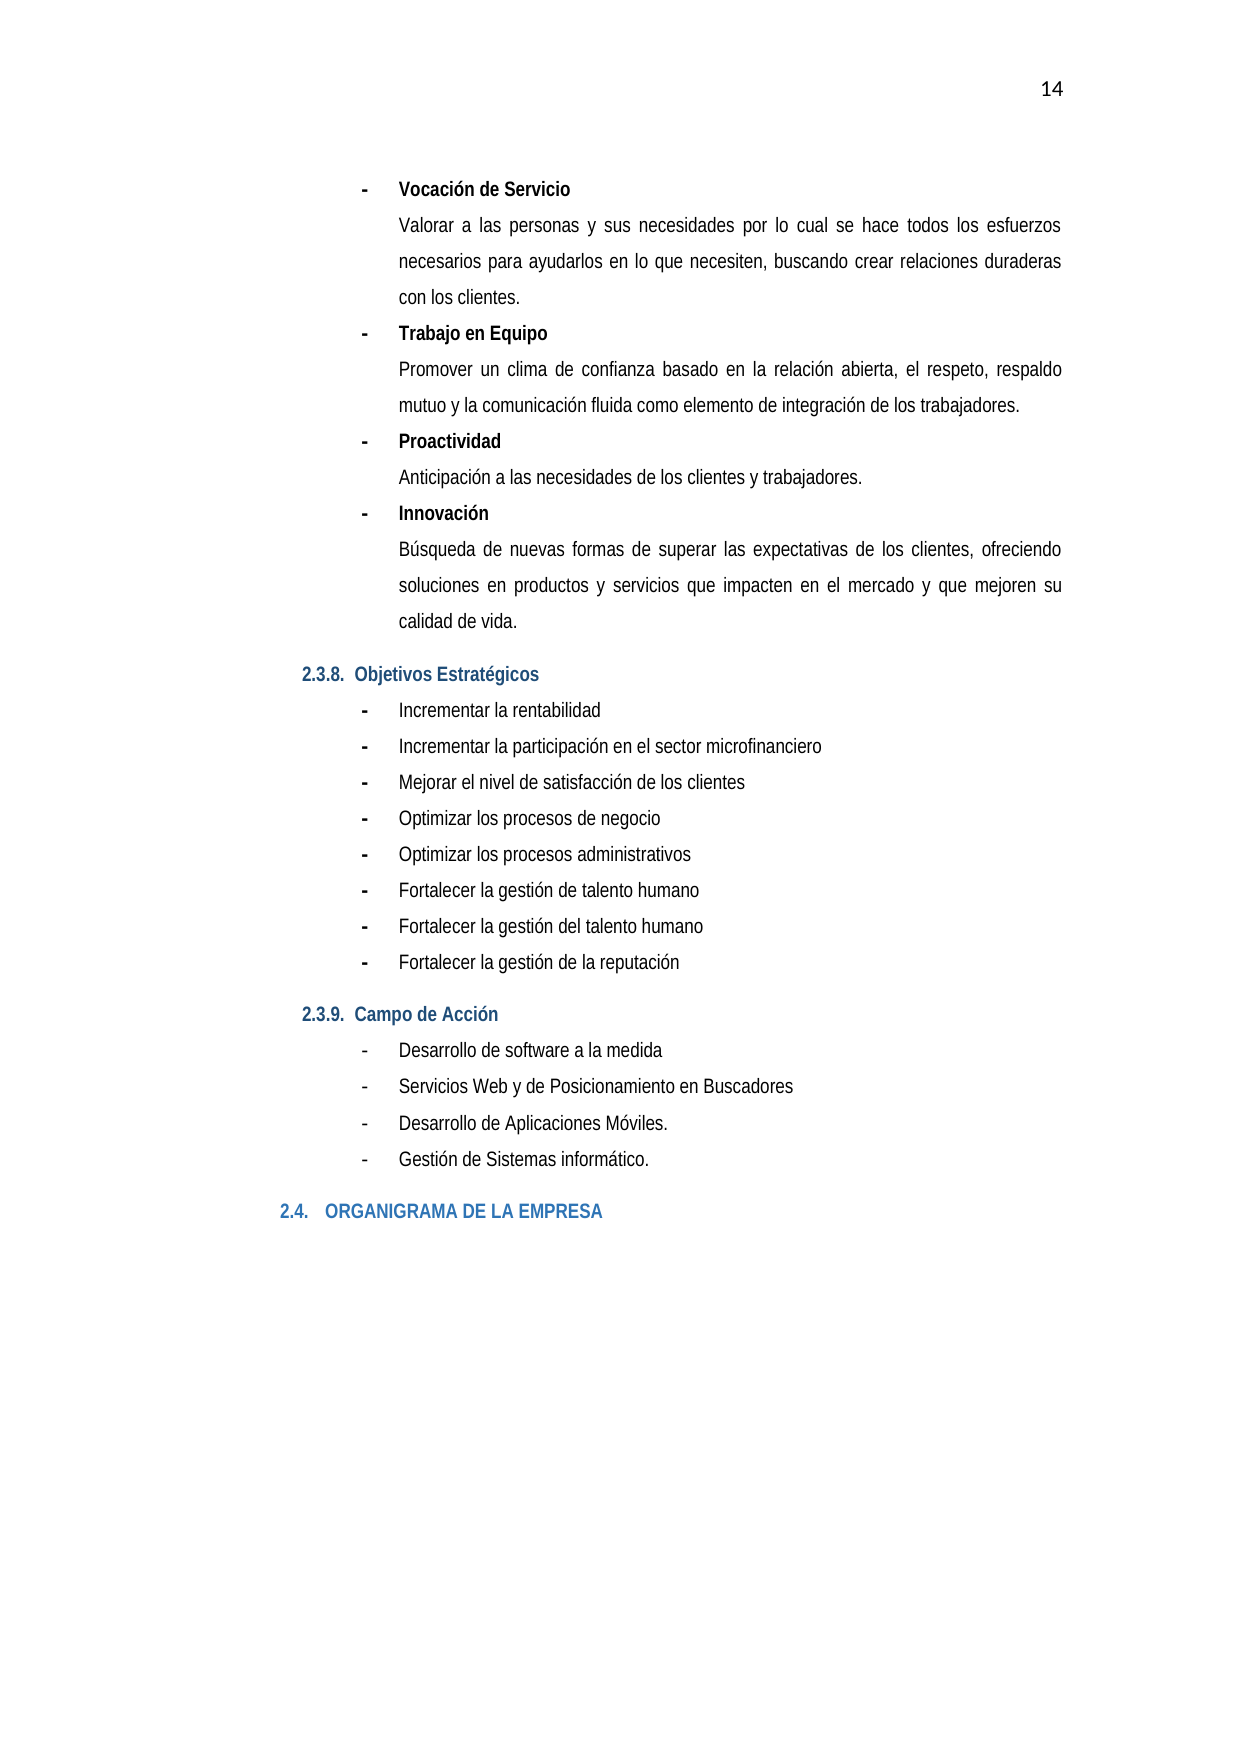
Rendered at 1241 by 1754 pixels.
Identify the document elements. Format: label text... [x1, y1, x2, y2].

list Optimizar los procesos administrativos [361, 842, 1063, 866]
list Gestión de Sistemas informático. [361, 1146, 1063, 1171]
list Desarrollo de software a la medida [361, 1038, 1063, 1062]
list Promover un clima de confianza basado en la relación abierta, el respeto, respaldo mutuo y la comunicación fluida como elemento de integración de los trabajadores. [399, 357, 1063, 417]
list Fortalecer la gestión del talento humano [361, 914, 1063, 938]
list Innovación [361, 501, 1063, 525]
list Objetivos Estratégicos [302, 661, 1063, 685]
list Optimizar los procesos de negocio [361, 806, 1063, 829]
list Vocación de Servicio [361, 177, 1063, 201]
list Trabajo en Equipo [361, 321, 1063, 345]
list Fortalecer la gestión de la reputación [361, 950, 1063, 974]
list Servicios Web y de Posicionamiento en Buscadores [361, 1074, 1063, 1098]
list Desarrollo de Aplicaciones Móviles. [361, 1110, 1063, 1134]
list Búsqueda de nuevas formas de superar las expectativas de los clientes, ofreciendo soluciones en productos y servicios que impacten en el mercado y que mejoren su calidad de vida. [399, 537, 1063, 633]
list Campo de Acción [302, 1002, 1063, 1026]
list Proactividad [361, 429, 1063, 453]
list Anticipación a las necesidades de los clientes y trabajadores. [399, 465, 1063, 489]
list Valorar a las personas y sus necesidades por lo cual se hace todos los esfuerzos necesarios para ayudarlos en lo que necesiten, buscando crear relaciones duraderas con los clientes. [399, 213, 1063, 309]
list ORGANIGRAMA DE LA EMPRESA [280, 1199, 1063, 1223]
list Incrementar la participación en el sector microfinanciero [361, 733, 1063, 757]
list Incrementar la rentabilidad [361, 697, 1063, 721]
list Fortalecer la gestión de talento humano [361, 878, 1063, 902]
list Mejorar el nivel de satisfacción de los clientes [361, 769, 1063, 793]
